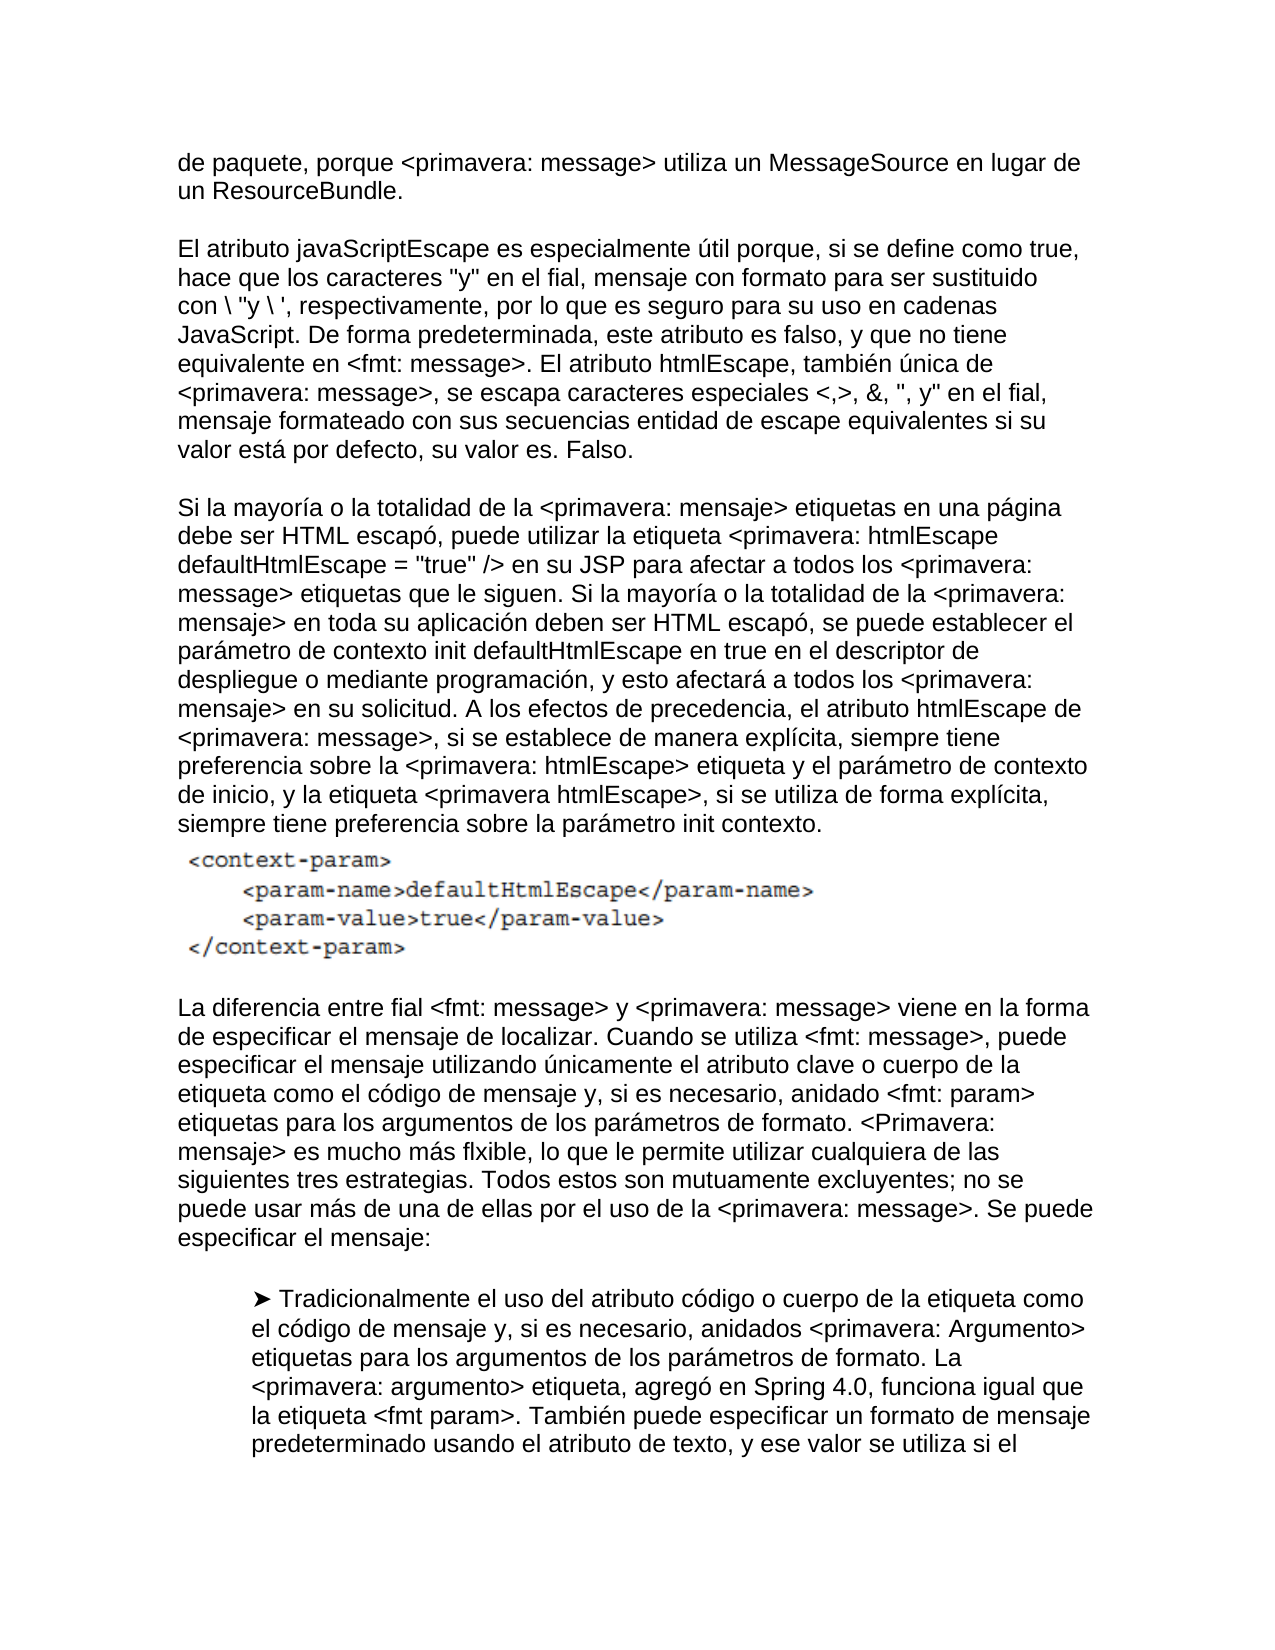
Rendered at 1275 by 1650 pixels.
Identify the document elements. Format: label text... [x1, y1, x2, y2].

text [177, 148, 1098, 205]
text El atributo javaScriptEscape es especialmente útil porque, si se define como true, hace que los caracteres "y" en el fial, mensaje con formato para ser sustituido con \ "y \ ', respectivamente, por lo que es seguro para su uso en cadenas JavaScript. De forma predeterminada, este atributo es falso, y que no tiene equivalente en <fmt: message>. El atributo htmlEscape, también única de <primavera: message>, se escapa caracteres especiales <,>, &, ", y" en el fial, mensaje formateado con sus secuencias entidad de escape equivalentes si su valor está por defecto, su valor es. Falso. [177, 234, 1098, 464]
picture [177, 837, 831, 965]
text Si la mayoría o la totalidad de la <primavera: mensaje> etiquetas en una página debe ser HTML escapó, puede utilizar la etiqueta <primavera: htmlEscape defaultHtmlEscape = "true" /> en su JSP para afectar a todos los <primavera: message> etiquetas que le siguen. Si la mayoría o la totalidad de la <primavera: mensaje> en toda su aplicación deben ser HTML escapó, se puede establecer el parámetro de contexto init defaultHtmlEscape en true en el descriptor de despliegue o mediante programación, y esto afectará a todos los <primavera: mensaje> en su solicitud. A los efectos de precedencia, el atributo htmlEscape de <primavera: message>, si se establece de manera explícita, siempre tiene preferencia sobre la <primavera: htmlEscape> etiqueta y el parámetro de contexto de inicio, y la etiqueta <primavera htmlEscape>, si se utiliza de forma explícita, siempre tiene preferencia sobre la parámetro init contexto. [177, 493, 1098, 838]
text La diferencia entre fial <fmt: message> y <primavera: message> viene en la forma de especificar el mensaje de localizar. Cuando se utiliza <fmt: message>, puede especificar el mensaje utilizando únicamente el atributo clave o cuerpo de la etiqueta como el código de mensaje y, si es necesario, anidado <fmt: param> etiquetas para los argumentos de los parámetros de formato. <Primavera: mensaje> es mucho más flxible, lo que le permite utilizar cualquiera de las siguientes tres estrategias. Todos estos son mutuamente excluyentes; no se puede usar más de una de ellas por el uso de la <primavera: message>. Se puede especificar el mensaje: [177, 993, 1098, 1252]
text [251, 1280, 1098, 1458]
